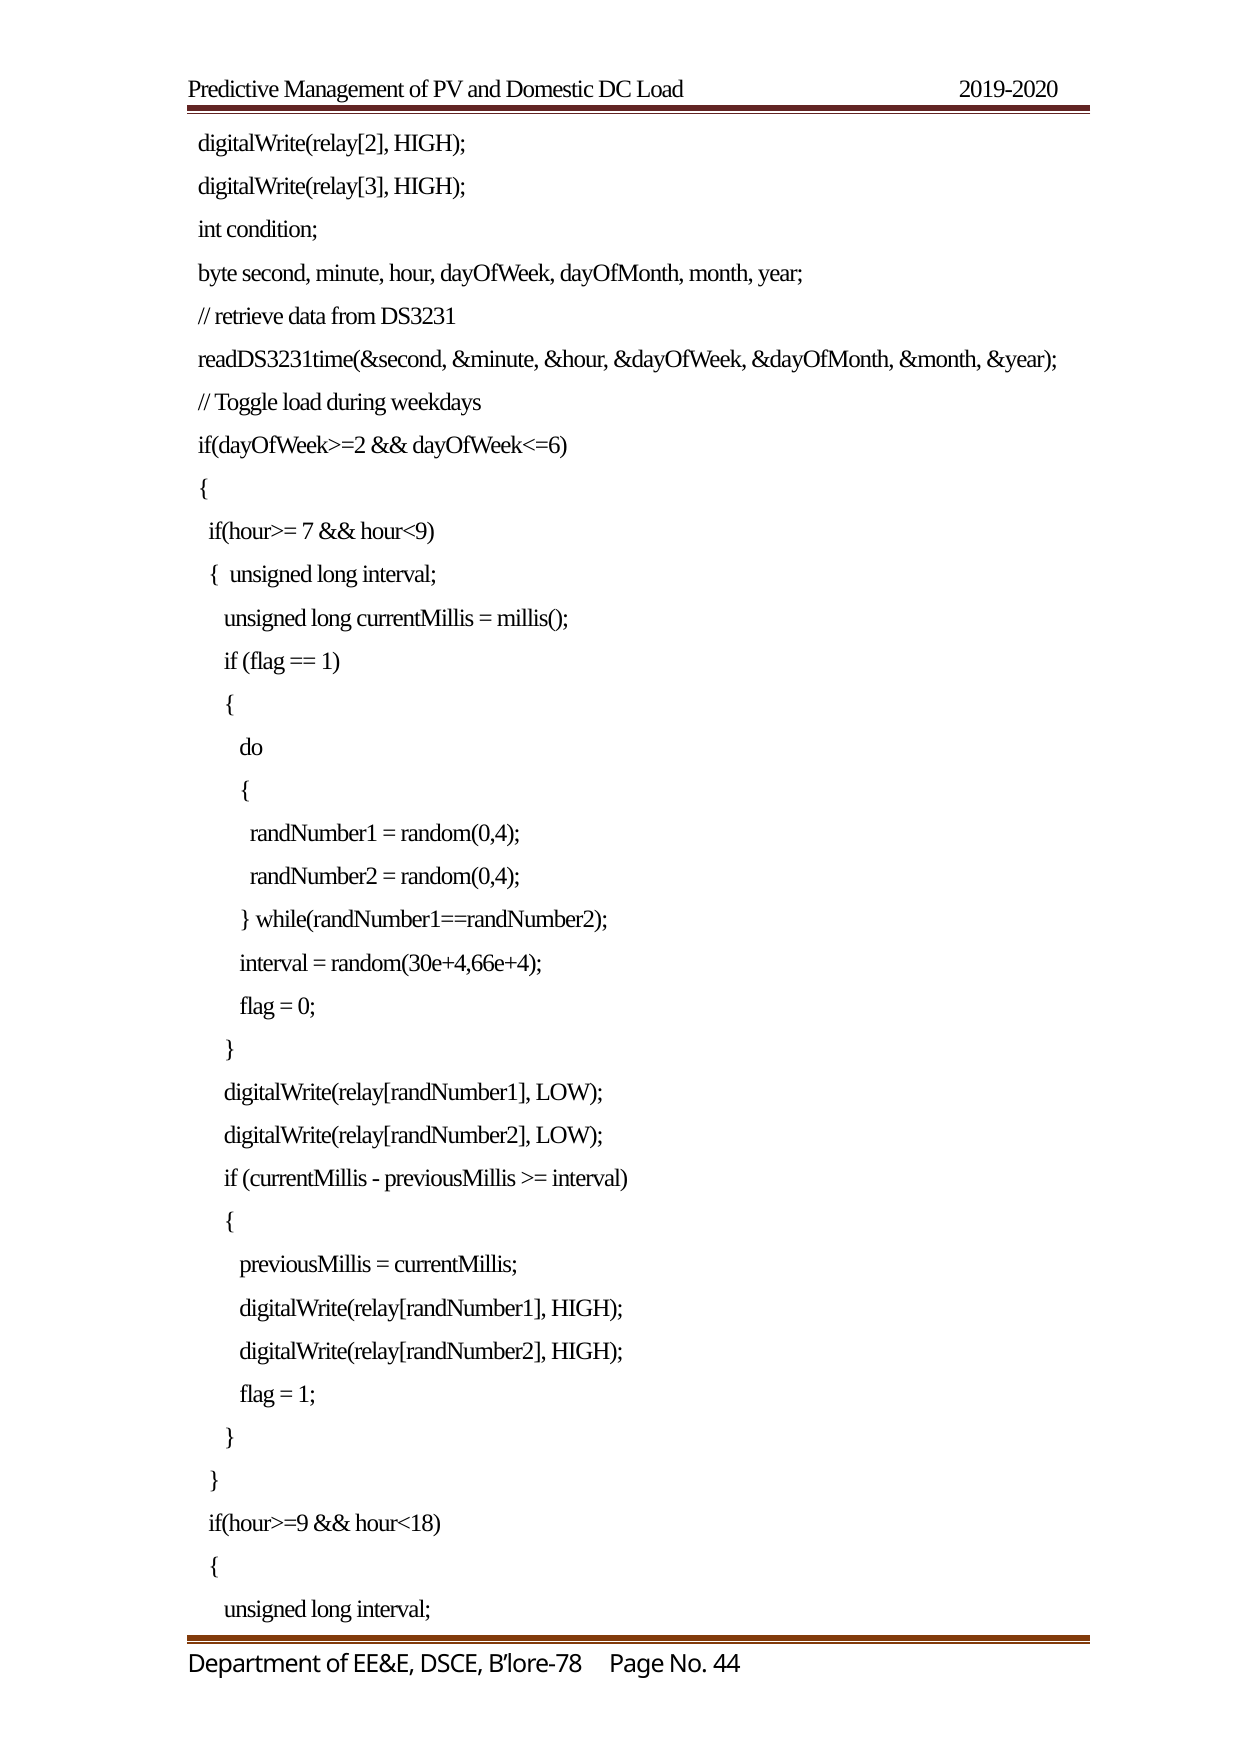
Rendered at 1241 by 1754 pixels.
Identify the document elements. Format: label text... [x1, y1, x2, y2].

text readDS3231time(&second, &minute, &hour, &dayOfWeek, &dayOfMonth, &month, &year); [187, 344, 1090, 373]
text randNumber1 = random(0,4); [187, 818, 1090, 847]
text digitalWrite(relay[randNumber1], LOW); [187, 1077, 1090, 1106]
text digitalWrite(relay[randNumber1], HIGH); [187, 1293, 1090, 1321]
text if (flag == 1) [187, 646, 1090, 674]
text previousMillis = currentMillis; [187, 1249, 1090, 1278]
text { [187, 1551, 1090, 1580]
text } [187, 1465, 1090, 1494]
text if(hour>=9 && hour<18) [187, 1508, 1090, 1537]
text flag = 0; [187, 991, 1090, 1019]
text } [187, 1422, 1090, 1451]
text { [187, 689, 1090, 718]
text } [187, 1034, 1090, 1063]
text unsigned long interval; [187, 1594, 1090, 1623]
text { unsigned long interval; [187, 559, 1090, 588]
text digitalWrite(relay[3], HIGH); [187, 171, 1090, 200]
text digitalWrite(relay[randNumber2], HIGH); [187, 1336, 1090, 1364]
text byte second, minute, hour, dayOfWeek, dayOfMonth, month, year; [187, 258, 1090, 286]
text // Toggle load during weekdays [187, 387, 1090, 416]
text if (currentMillis - previousMillis >= interval) [187, 1163, 1090, 1192]
text digitalWrite(relay[2], HIGH); [187, 128, 1090, 157]
text { [187, 1206, 1090, 1235]
text unsigned long currentMillis = millis(); [187, 603, 1090, 631]
text interval = random(30e+4,66e+4); [187, 948, 1090, 976]
text randNumber2 = random(0,4); [187, 861, 1090, 890]
text do [187, 732, 1090, 761]
text int condition; [187, 214, 1090, 243]
text } while(randNumber1==randNumber2); [187, 904, 1090, 933]
text { [187, 775, 1090, 804]
text digitalWrite(relay[randNumber2], LOW); [187, 1120, 1090, 1149]
text { [187, 473, 1090, 502]
text flag = 1; [187, 1379, 1090, 1408]
text // retrieve data from DS3231 [187, 301, 1090, 329]
text if(dayOfWeek>=2 && dayOfWeek<=6) [187, 430, 1090, 459]
text if(hour>= 7 && hour<9) [187, 516, 1090, 545]
